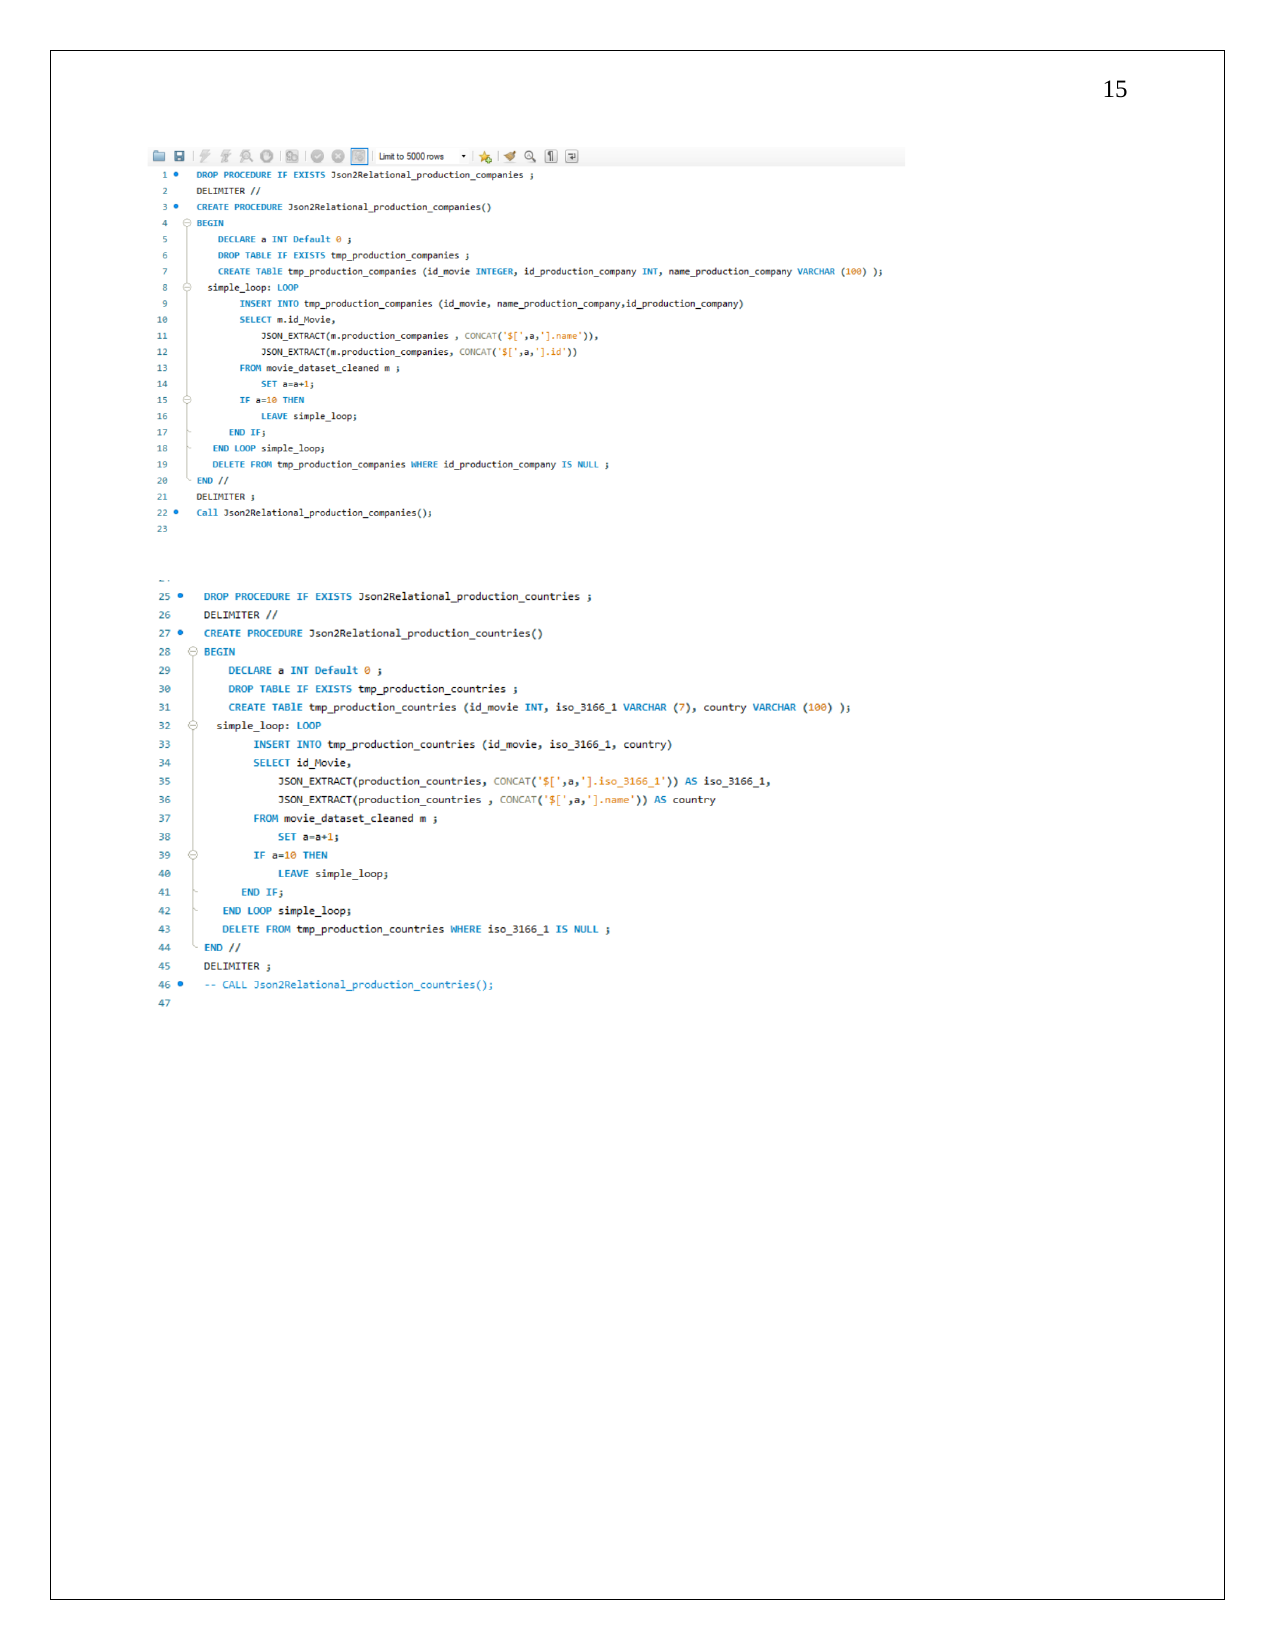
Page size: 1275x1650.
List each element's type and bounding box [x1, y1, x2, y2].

picture [147, 147, 905, 535]
picture [147, 580, 876, 1017]
